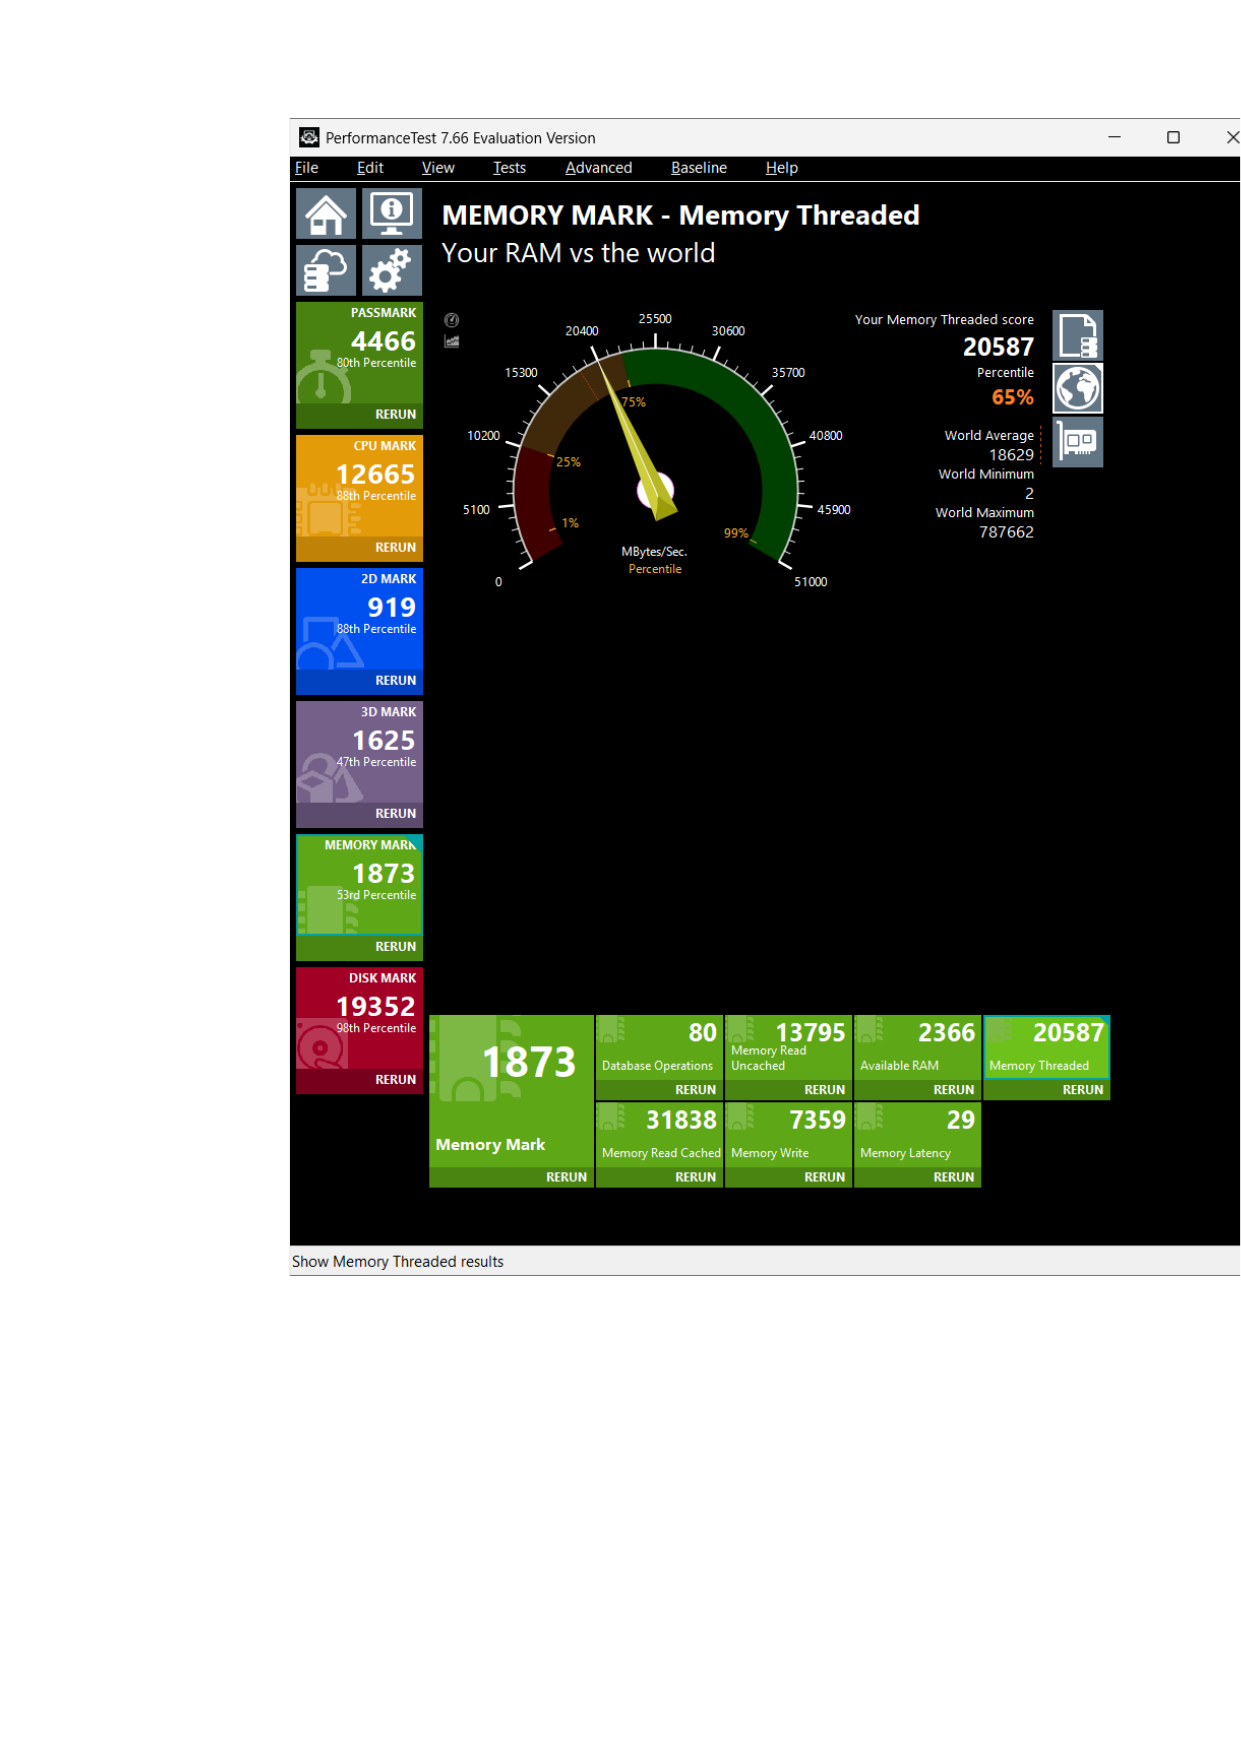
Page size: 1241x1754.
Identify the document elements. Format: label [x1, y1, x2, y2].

picture [289, 118, 1241, 1276]
